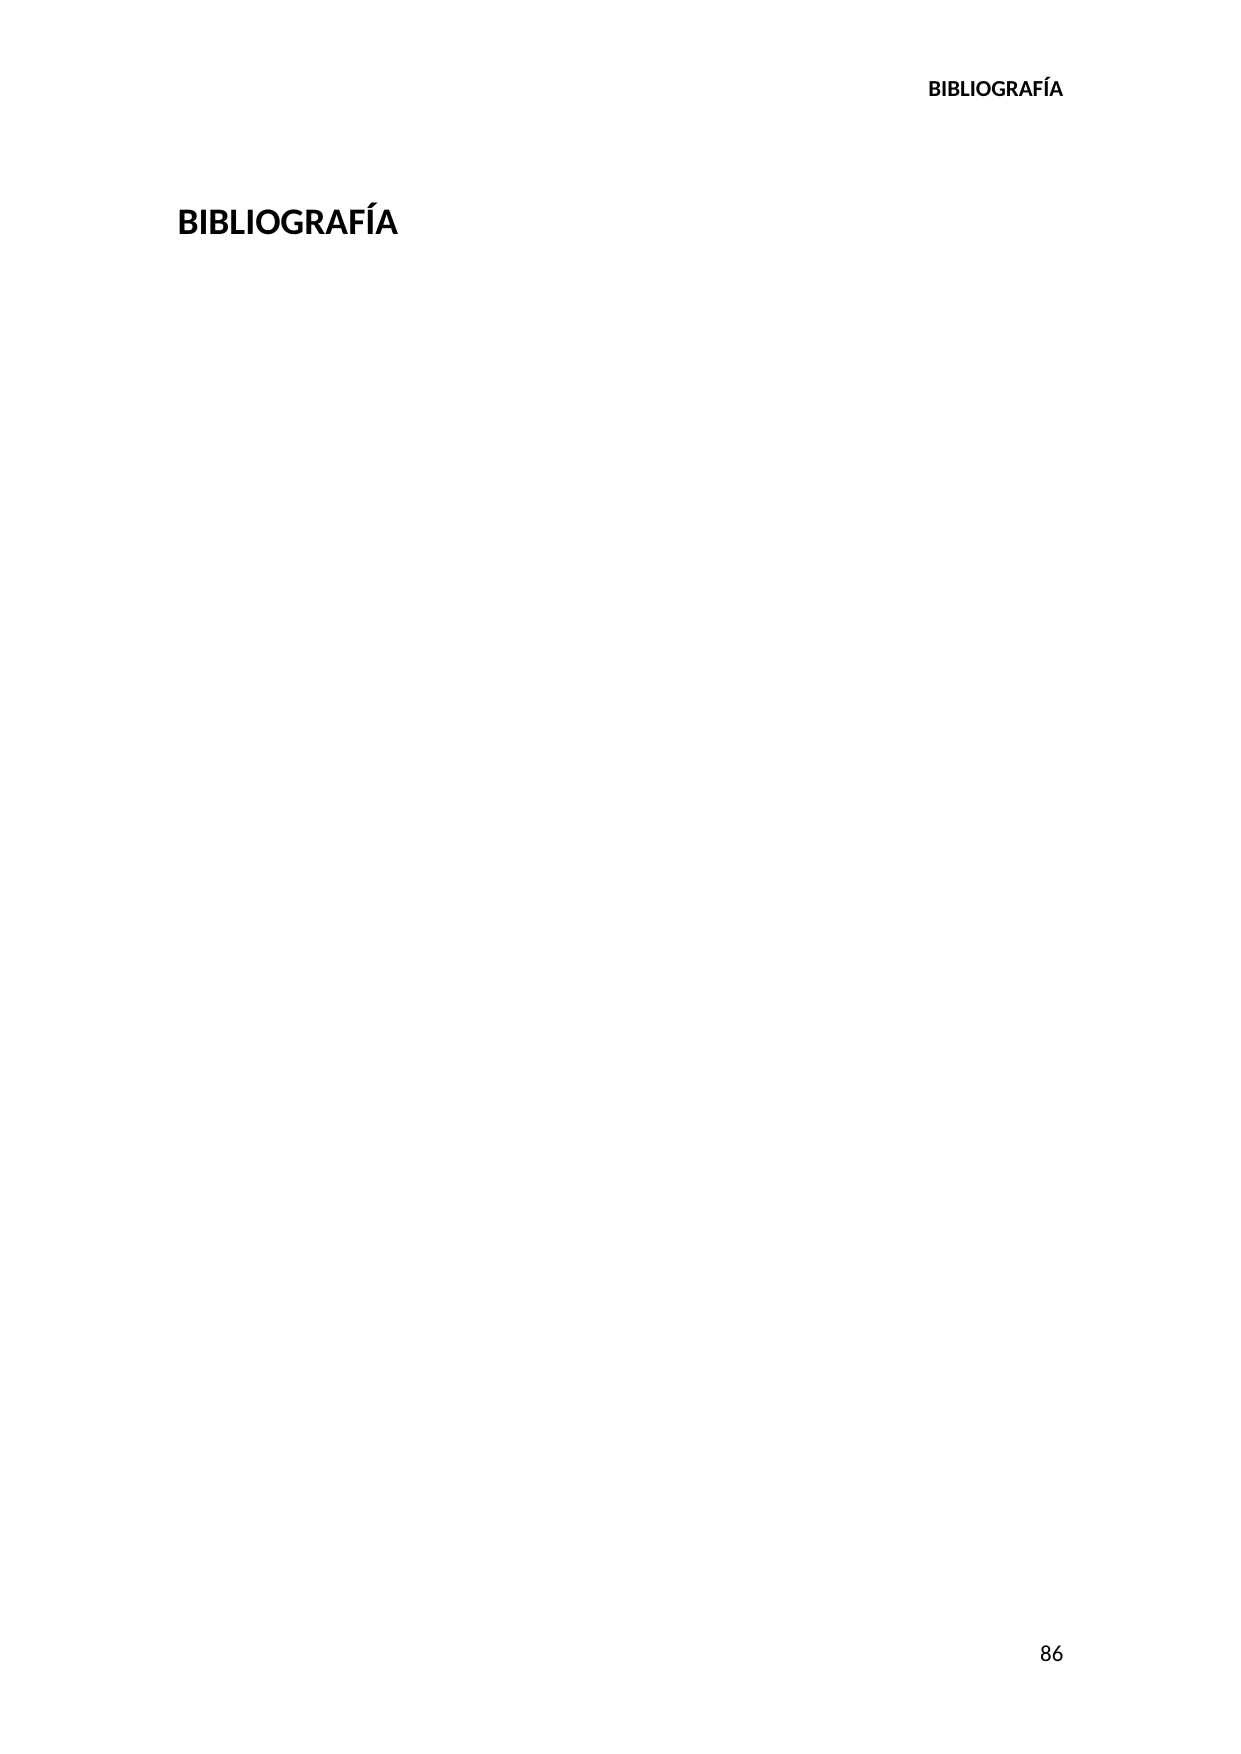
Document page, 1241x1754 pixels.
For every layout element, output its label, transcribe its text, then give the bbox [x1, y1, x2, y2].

subtitle BIBLIOGRAFÍA [177, 198, 1063, 243]
